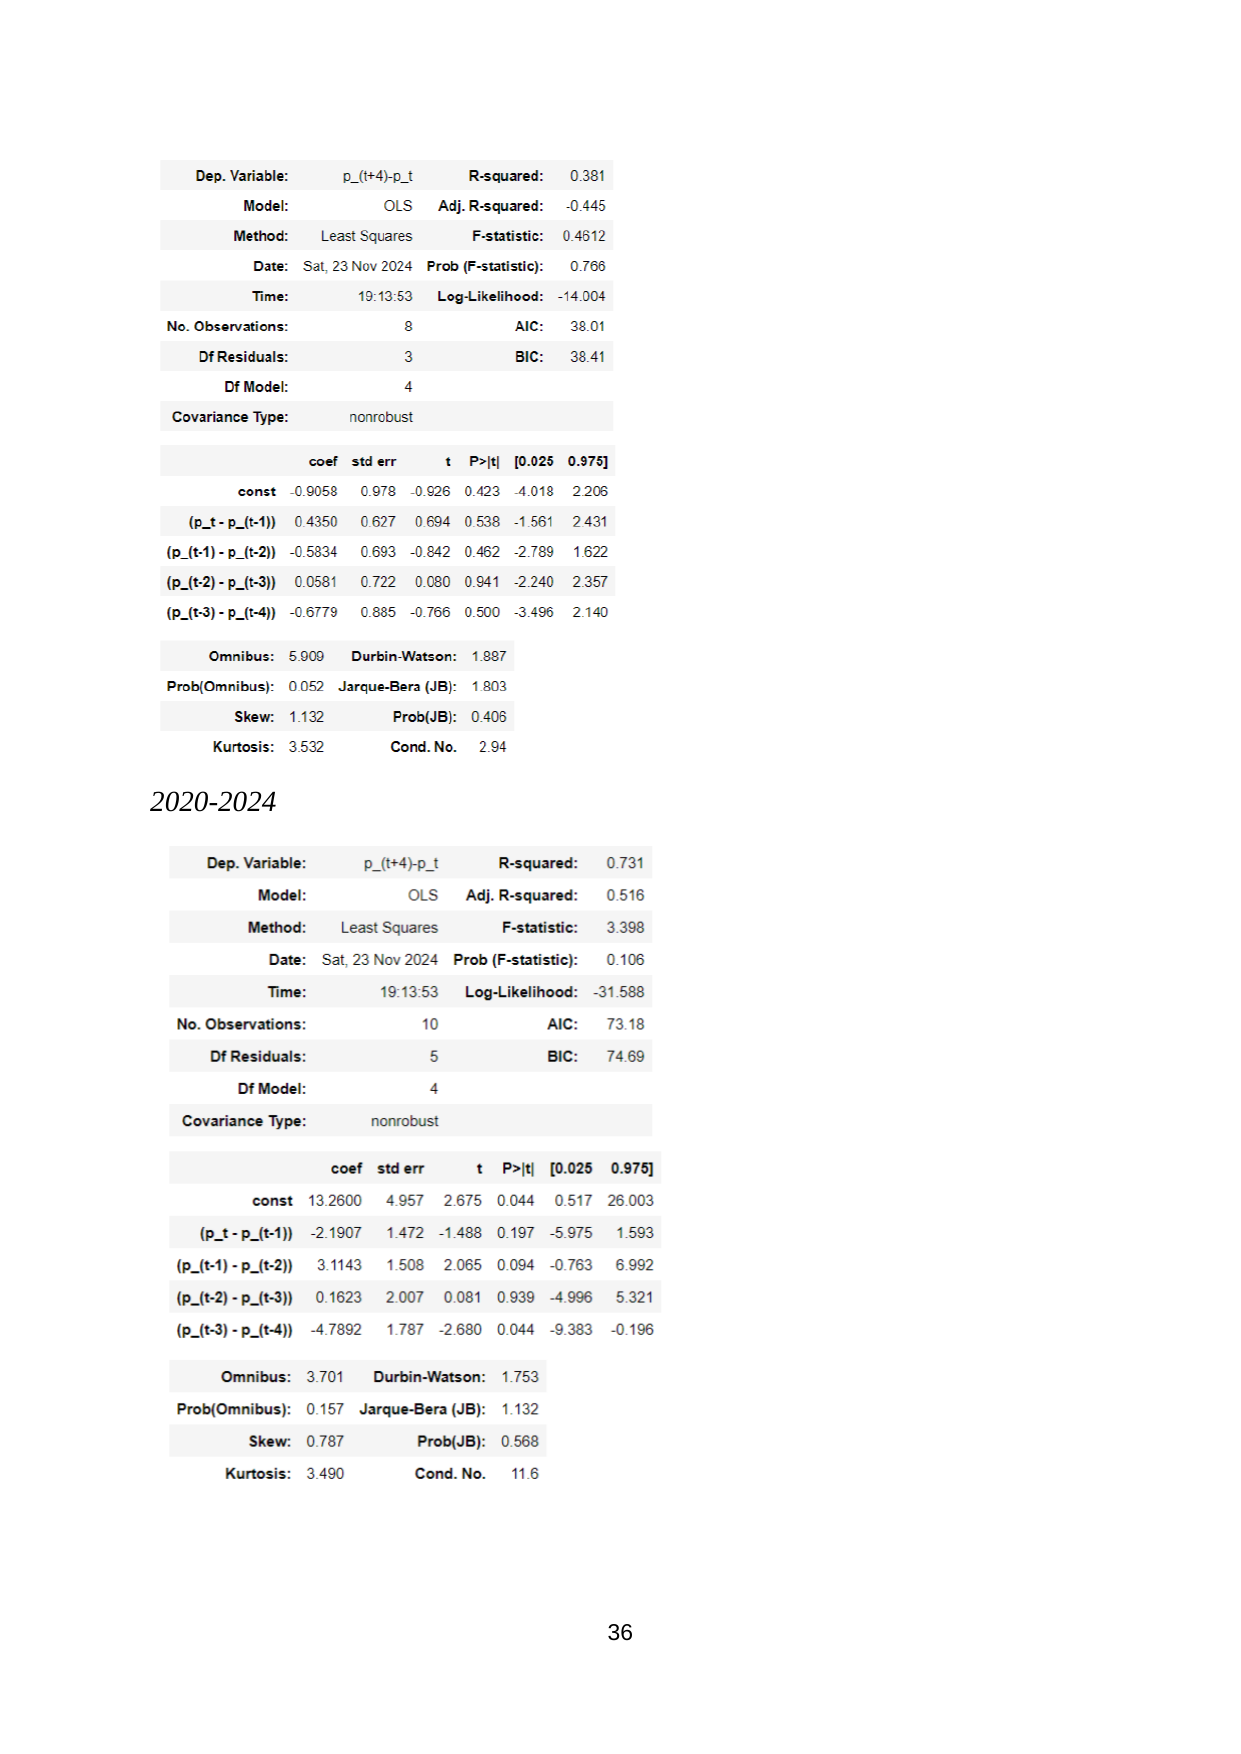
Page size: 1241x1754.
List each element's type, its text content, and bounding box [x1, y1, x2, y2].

picture [150, 150, 634, 772]
picture [150, 835, 676, 1497]
text 2020-2024 [150, 784, 1090, 818]
